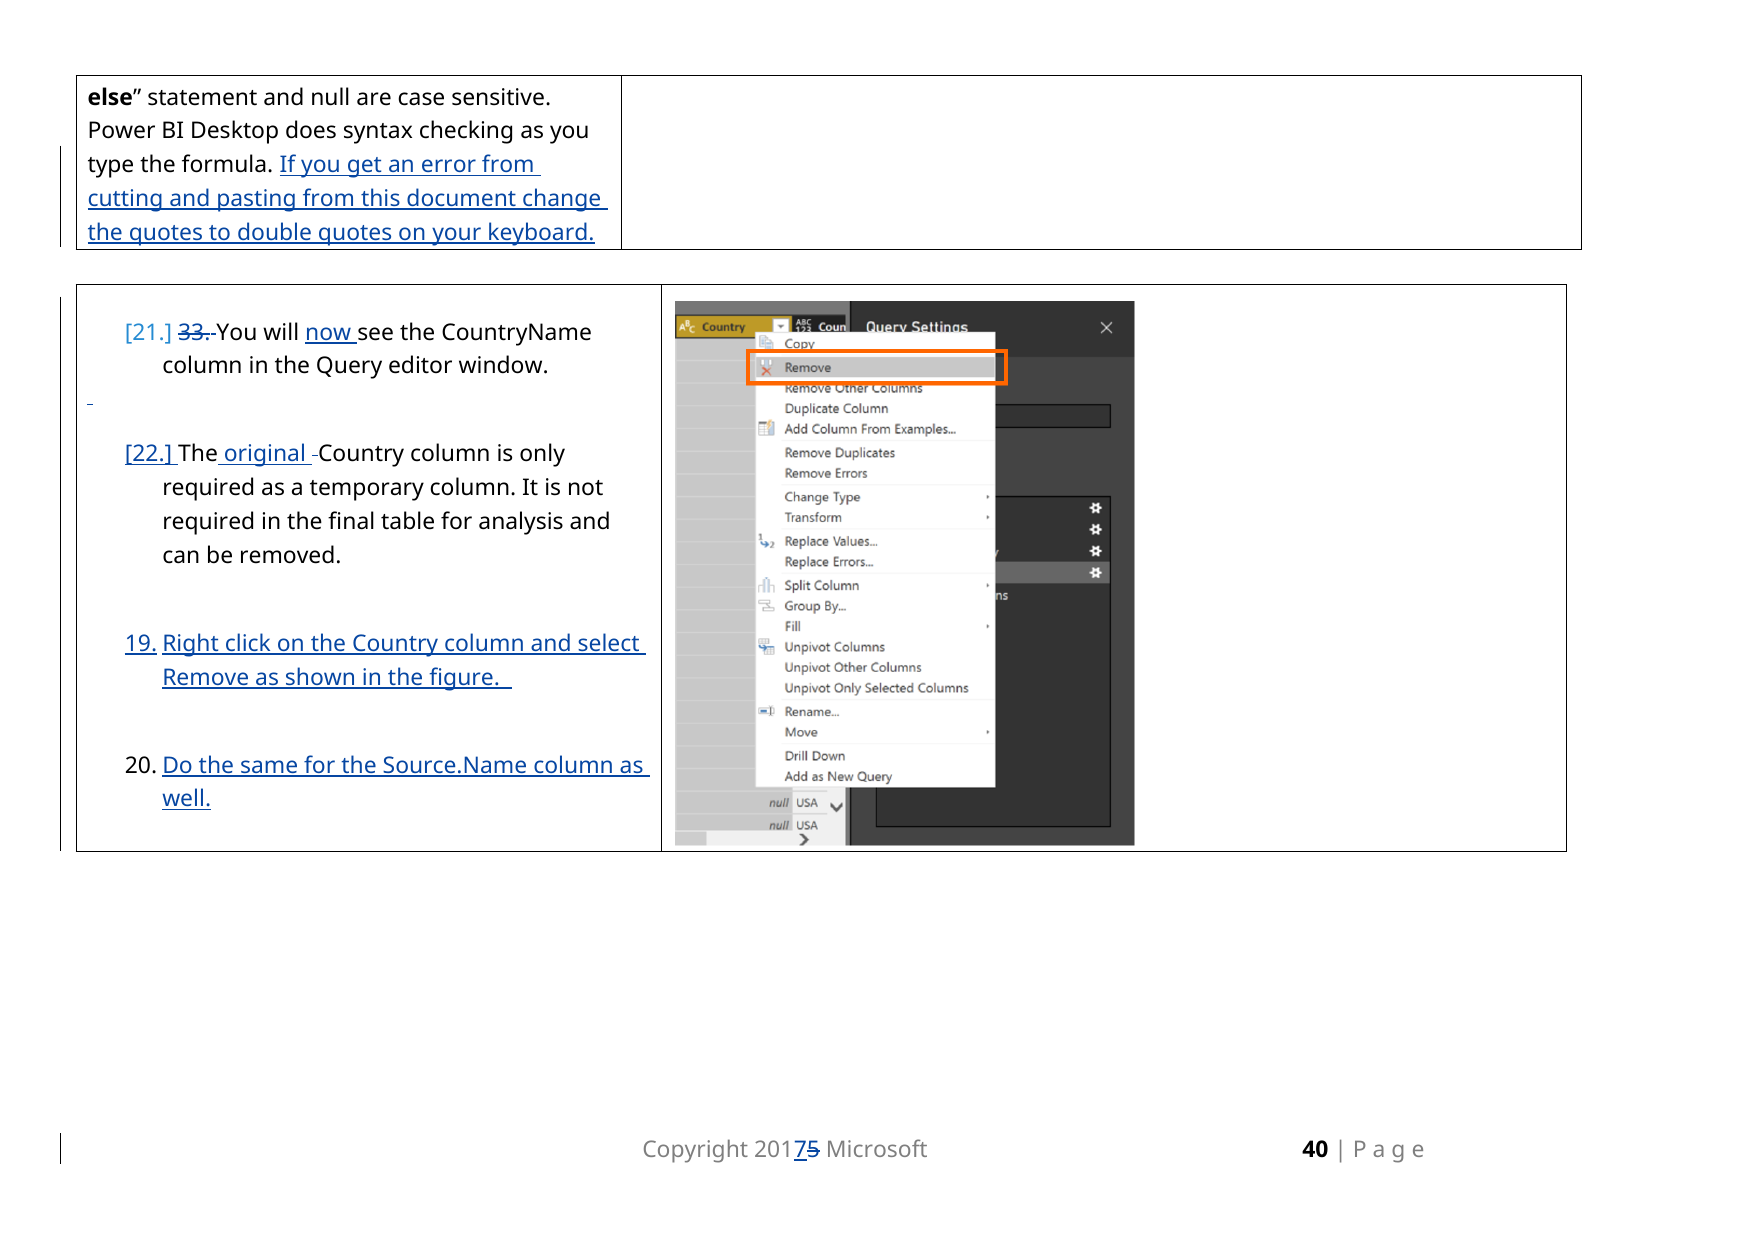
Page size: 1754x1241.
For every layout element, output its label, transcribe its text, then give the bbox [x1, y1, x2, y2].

table_header You will see the CountryName column in the Query editor window. TheCountry column is only required as a temporary column. It is not required in the final table for analysis and can be removed. [77, 285, 661, 851]
table_header [622, 76, 1581, 249]
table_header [77, 76, 621, 249]
picture [672, 296, 1140, 851]
table_header [662, 285, 1566, 851]
